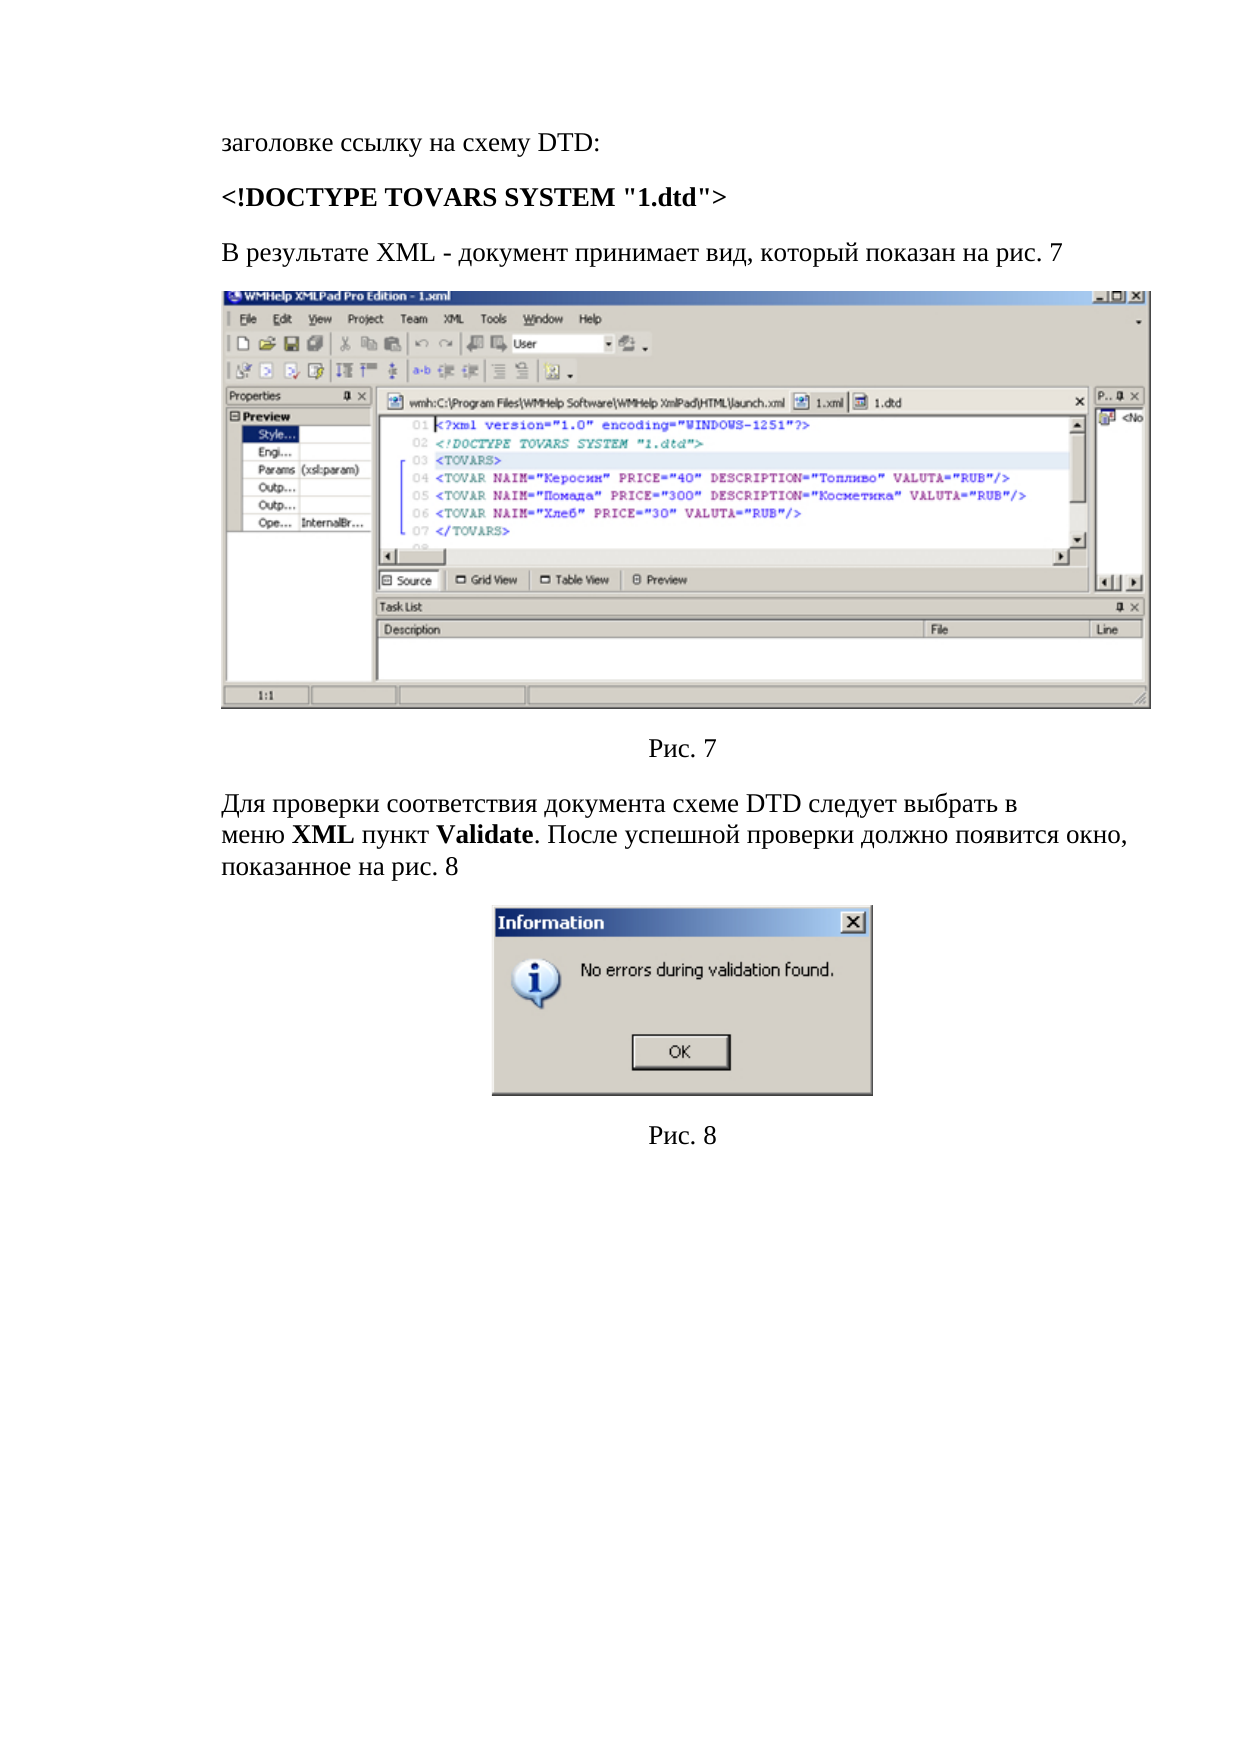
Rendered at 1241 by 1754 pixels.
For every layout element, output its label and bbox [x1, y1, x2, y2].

picture [221, 291, 1151, 709]
picture [491, 905, 873, 1096]
table_header [177, 118, 1152, 1158]
